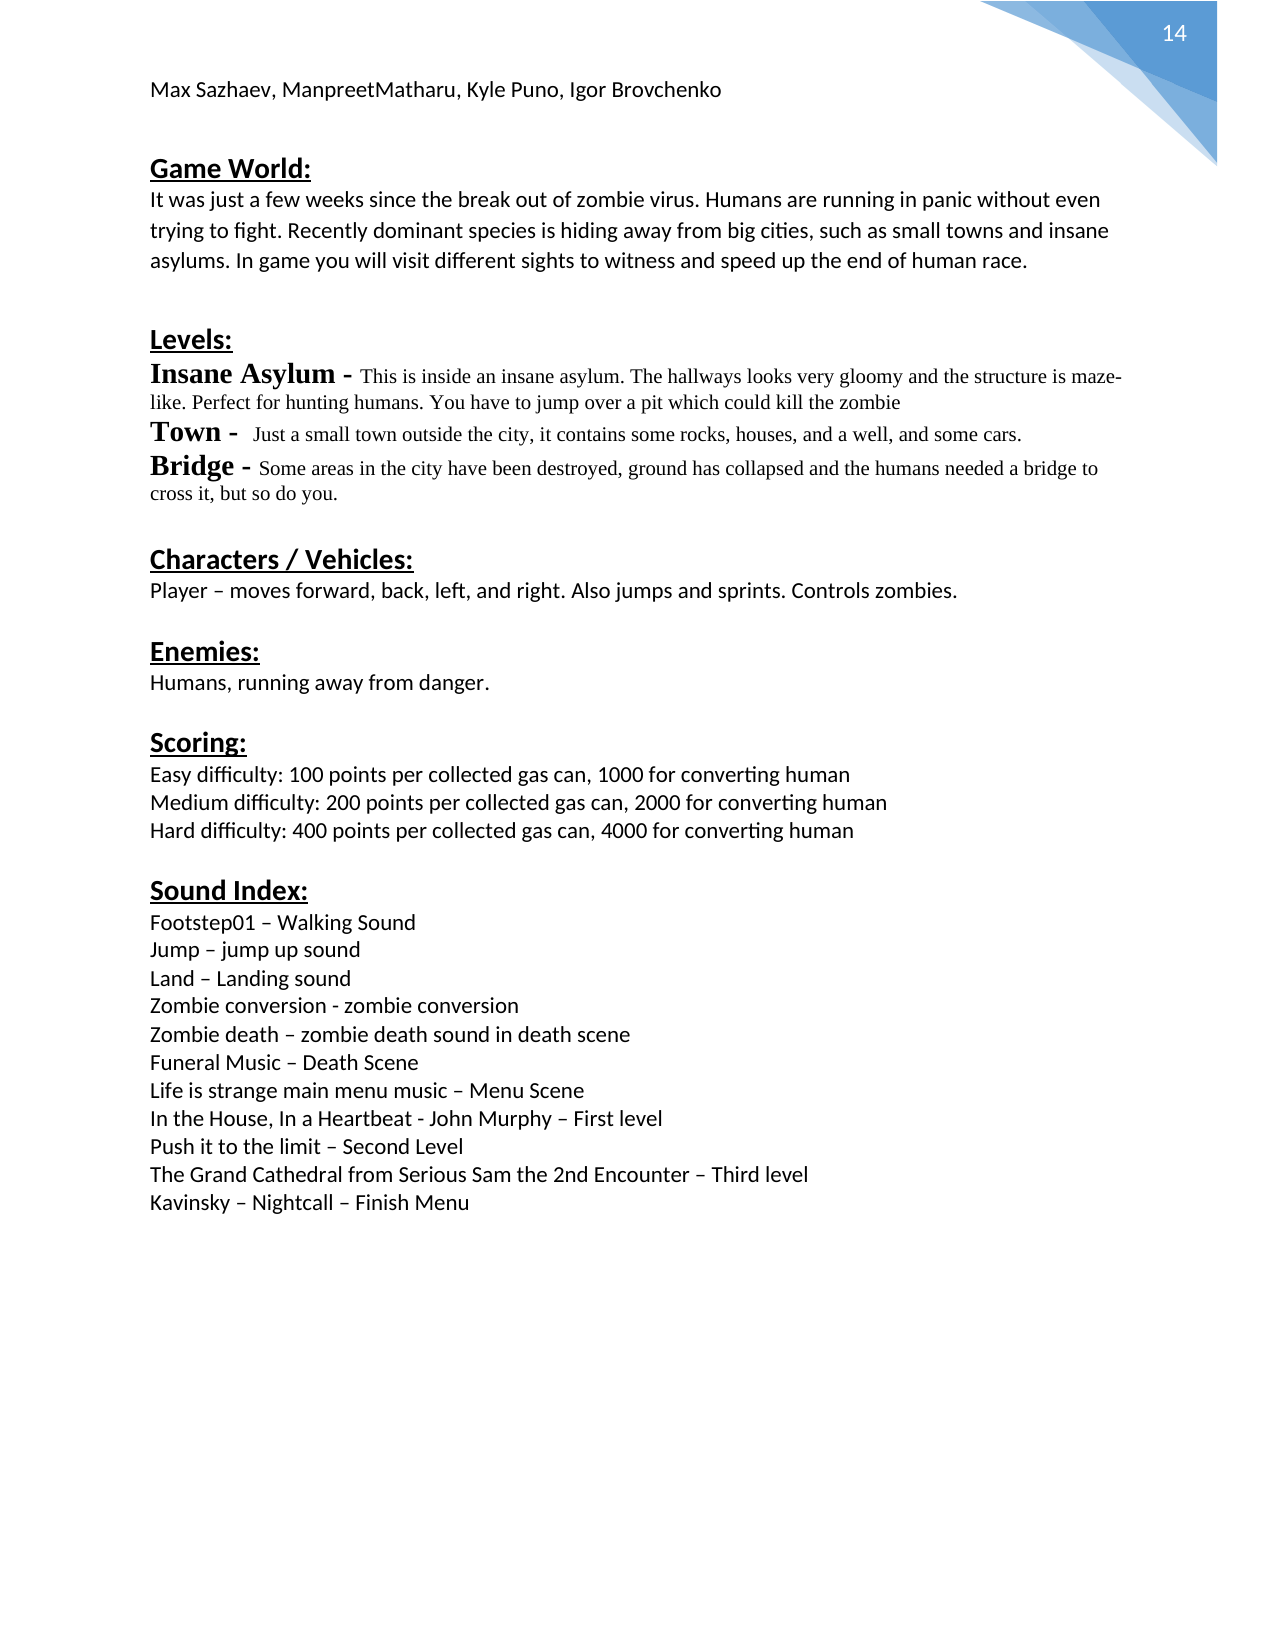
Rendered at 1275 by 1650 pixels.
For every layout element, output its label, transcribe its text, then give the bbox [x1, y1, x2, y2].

text Humans, running away from danger. [150, 668, 1125, 696]
subtitle Bridge - Some areas in the city have been destroyed, ground has collapsed and the humans needed a bridge to cross it, but so do you. [150, 448, 1125, 505]
text In the House, In a Heartbeat - John Murphy – First level [150, 1104, 1125, 1132]
subtitle Town - Just a small town outside the city, it contains some rocks, houses, and a well, and some cars. [150, 414, 1125, 448]
text Insane Asylum - This is inside an insane asylum. The hallways looks very gloomy and the structure is maze-like. Perfect for hunting humans. You have to jump over a pit which could kill the zombie [150, 357, 1125, 414]
text Player – moves forward, back, left, and right. Also jumps and sprints. Controls zombies. [150, 577, 1125, 604]
text The Grand Cathedral from Serious Sam the 2nd Encounter – Third level [150, 1160, 1125, 1188]
text Sound Index: [150, 872, 1125, 908]
text Funeral Music – Death Scene [150, 1048, 1125, 1076]
text Characters / Vehicles: [150, 541, 1125, 577]
text Zombie death – zombie death sound in death scene [150, 1020, 1125, 1048]
text Medium difficulty: 200 points per collected gas can, 2000 for converting human [150, 788, 1125, 816]
text Push it to the limit – Second Level [150, 1132, 1125, 1160]
text Zombie conversion - zombie conversion [150, 992, 1125, 1020]
text Footstep01 – Walking Sound [150, 908, 1125, 936]
text Easy difficulty: 100 points per collected gas can, 1000 for converting human [150, 760, 1125, 788]
text Enemies: [150, 633, 1125, 668]
text Kavinsky – Nightcall – Finish Menu [150, 1188, 1125, 1216]
text Jump – jump up sound [150, 936, 1125, 964]
text Levels: [150, 321, 1125, 357]
text Scoring: [150, 724, 1125, 760]
text Land – Landing sound [150, 964, 1125, 992]
text It was just a few weeks since the break out of zombie virus. Humans are running in panic without even trying to fight. Recently dominant species is hiding away from big cities, such as small towns and insane asylums. In game you will visit different sights to witness and speed up the end of human race. [150, 186, 1125, 274]
text Hard difficulty: 400 points per collected gas can, 4000 for converting human [150, 816, 1125, 844]
text Game World: [150, 150, 1125, 186]
picture [978, 1, 1218, 167]
text Life is strange main menu music – Menu Scene [150, 1076, 1125, 1104]
